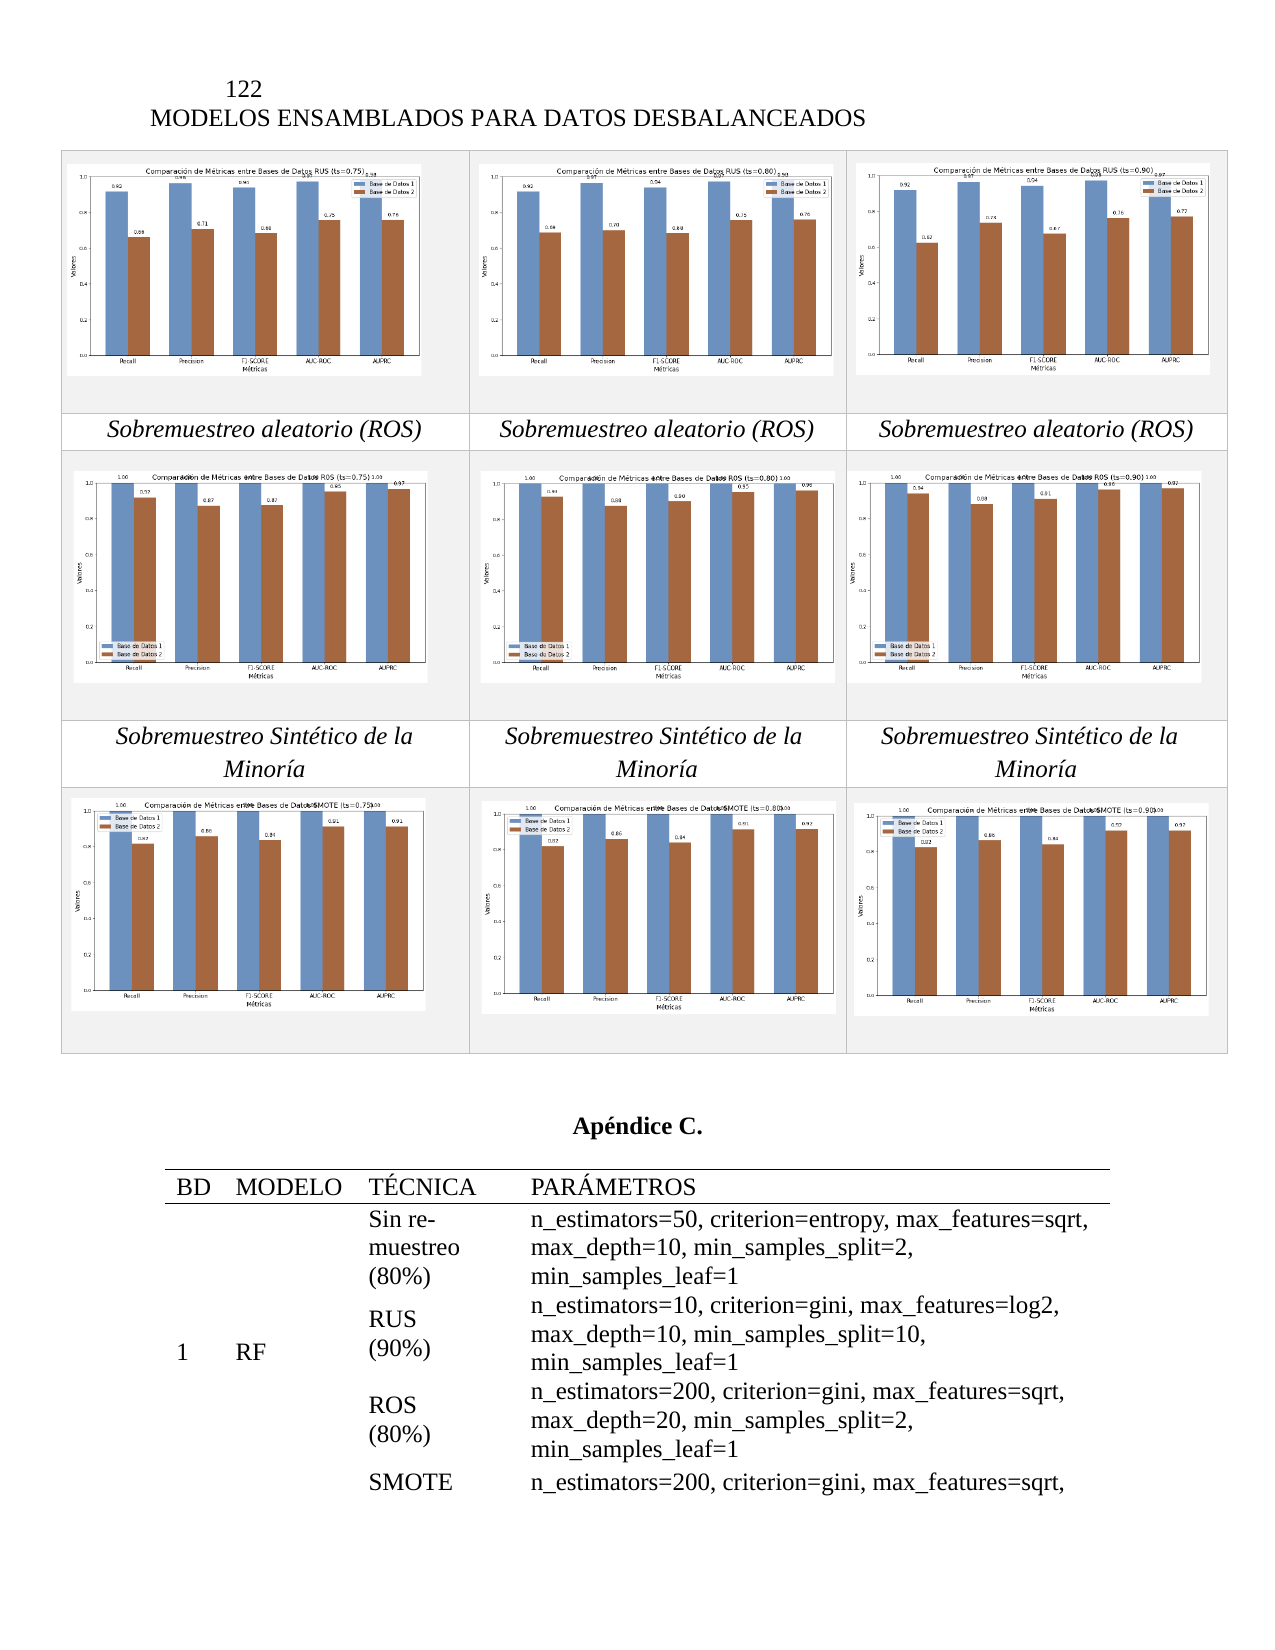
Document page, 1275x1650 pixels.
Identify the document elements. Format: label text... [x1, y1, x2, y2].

table_cell RF [224, 1204, 357, 1500]
table_cell Sobremuestreo Sintético de la Minoría [847, 721, 1227, 787]
table_cell [62, 451, 469, 720]
table_header TÉCNICA [357, 1170, 519, 1203]
table_cell [62, 151, 469, 413]
table_cell RUS (90%) [357, 1290, 519, 1376]
picture [478, 164, 834, 376]
table_cell [470, 451, 846, 720]
table_cell n_estimators=10, criterion=gini, max_features=log2, max_depth=10, min_samples_split=10, min_samples_leaf=1 [519, 1290, 1110, 1376]
picture [854, 803, 1209, 1016]
table_cell ROS (80%) [357, 1376, 519, 1462]
picture [847, 471, 1202, 683]
table_cell [470, 151, 846, 413]
picture [73, 471, 428, 683]
table_cell [847, 151, 1227, 413]
table_cell [847, 788, 1227, 1053]
table_header BD [165, 1170, 224, 1203]
table_cell Sobremuestreo aleatorio (ROS) [62, 414, 469, 450]
table_cell [470, 788, 846, 1053]
table_cell Sin re-muestreo (80%) [357, 1204, 519, 1290]
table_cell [519, 1463, 1110, 1500]
table_cell 1 [165, 1204, 224, 1500]
table_cell Sobremuestreo aleatorio (ROS) [847, 414, 1227, 450]
picture [481, 801, 836, 1014]
text Apéndice C. [150, 1111, 1125, 1140]
table_cell SMOTE (80%) [357, 1463, 519, 1500]
picture [67, 164, 422, 376]
table_cell Sobremuestreo Sintético de la Minoría [470, 721, 846, 787]
table_cell [847, 451, 1227, 720]
picture [480, 471, 835, 683]
table_cell [62, 788, 469, 1053]
table_header MODELO [224, 1170, 357, 1203]
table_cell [519, 1376, 1110, 1462]
table_header PARÁMETROS [519, 1170, 1110, 1203]
table_cell Sobremuestreo Sintético de la Minoría [62, 721, 469, 787]
table_cell Sobremuestreo aleatorio (ROS) [470, 414, 846, 450]
picture [71, 798, 426, 1011]
picture [855, 163, 1210, 375]
table_cell n_estimators=50, criterion=entropy, max_features=sqrt, max_depth=10, min_samples_split=2, min_samples_leaf=1 [519, 1204, 1110, 1290]
